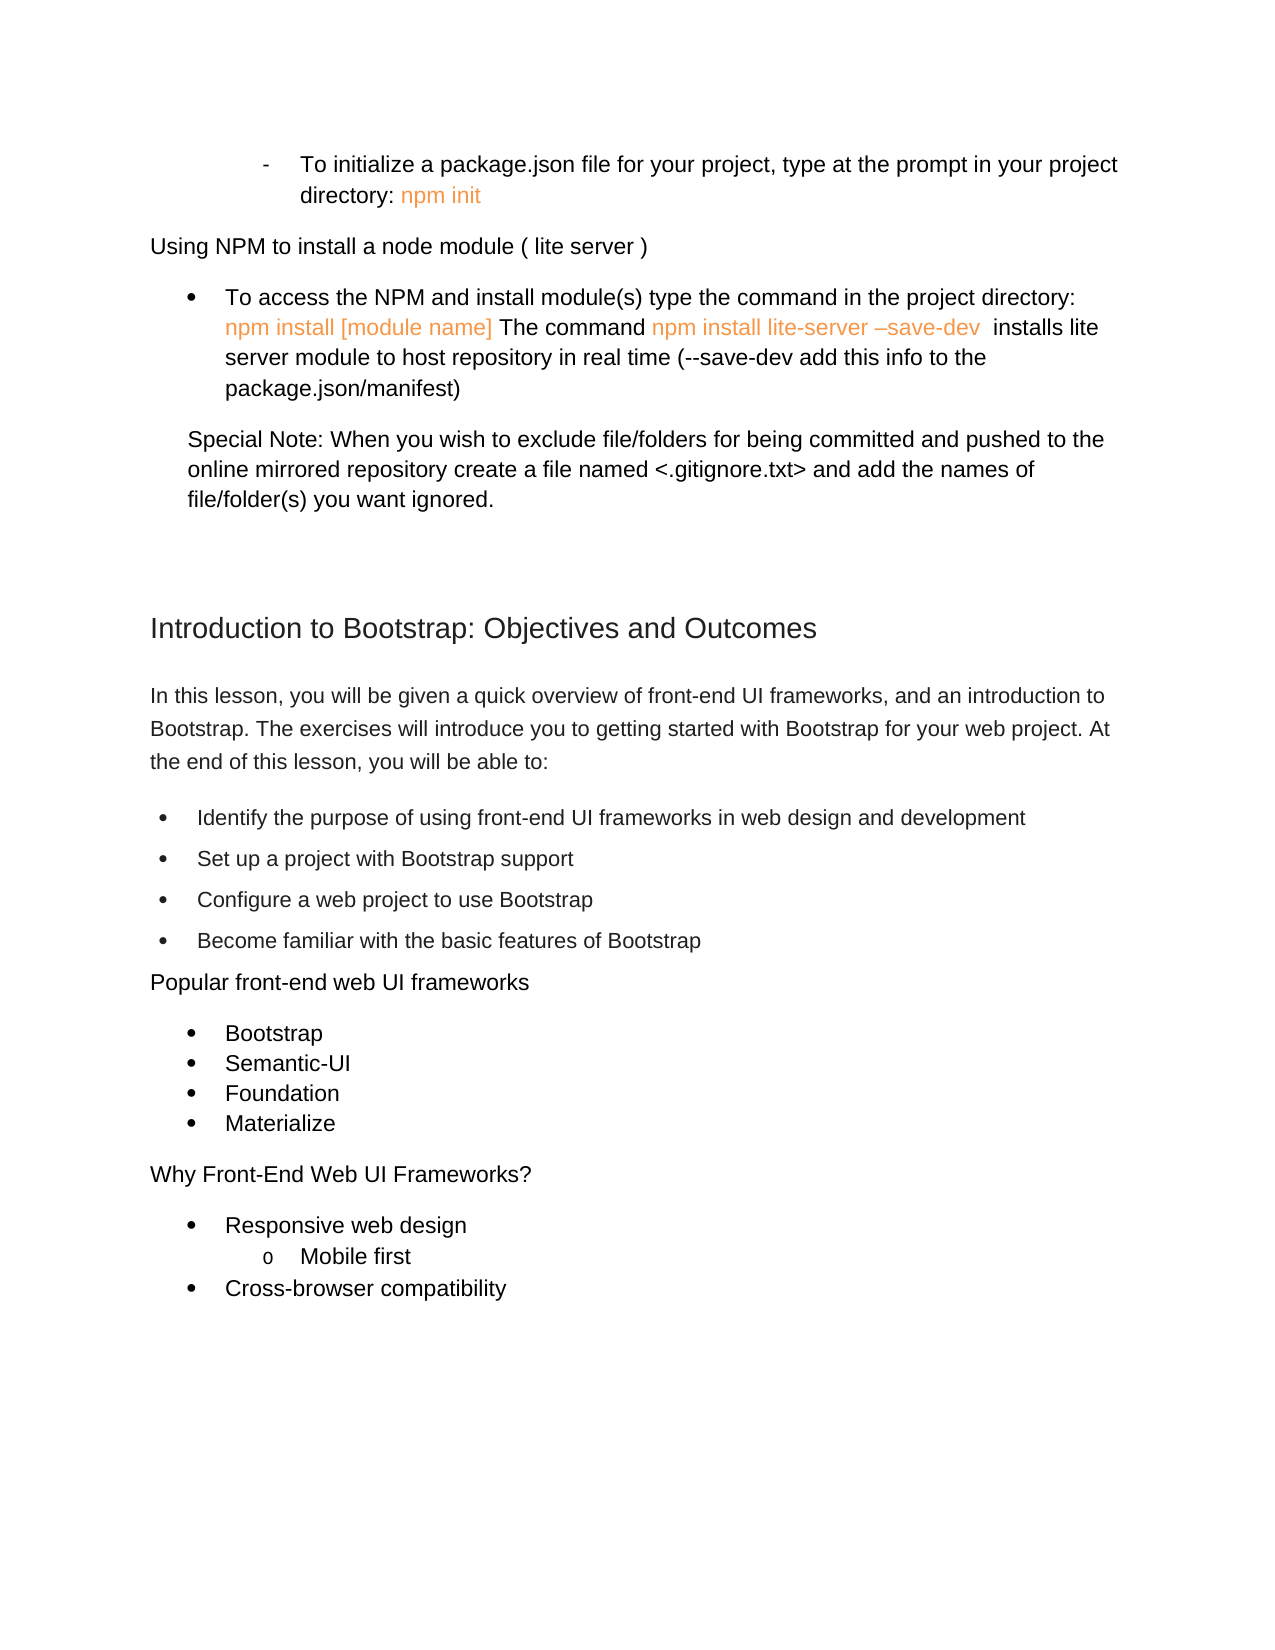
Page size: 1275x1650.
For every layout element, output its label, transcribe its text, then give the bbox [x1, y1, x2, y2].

list Become familiar with the basic features of Bootstrap [159, 928, 1125, 953]
text In this lesson, you will be given a quick overview of front-end UI frameworks, and an introduction to Bootstrap. The exercises will introduce you to getting started with Bootstrap for your web project. At the end of this lesson, you will be able to: [150, 676, 1125, 774]
list Responsive web design [187, 1212, 1125, 1239]
text Using NPM to install a node module ( lite server ) [150, 233, 1125, 259]
list Mobile first [262, 1243, 1125, 1271]
subtitle Introduction to Bootstrap: Objectives and Outcomes [150, 588, 1125, 644]
list To access the NPM and install module(s) type the command in the project directory: npm install [module name] The command npm install lite-server –save-dev installs lite server module to host repository in real time (--save-dev add this info to the package.json/manifest) [187, 284, 1125, 401]
list Semantic-UI [187, 1050, 1125, 1076]
list Configure a web project to use Bootstrap [159, 887, 1125, 912]
text Popular front-end web UI frameworks [150, 969, 1125, 995]
list Identify the purpose of using front-end UI frameworks in web design and development [159, 805, 1125, 831]
list To initialize a package.json file for your project, type at the prompt in your project directory: npm init [262, 150, 1125, 208]
list Foundation [187, 1080, 1125, 1106]
list Set up a project with Bootstrap support [159, 846, 1125, 871]
list Materialize [187, 1110, 1125, 1137]
list Bootstrap [187, 1020, 1125, 1046]
list Cross-browser compatibility [187, 1275, 1125, 1301]
text Why Front-End Web UI Frameworks? [150, 1161, 1125, 1188]
text Special Note: When you wish to exclude file/folders for being committed and pushed to the online mirrored repository create a file named <.gitignore.txt> and add the names of file/folder(s) you want ignored. [187, 426, 1125, 512]
